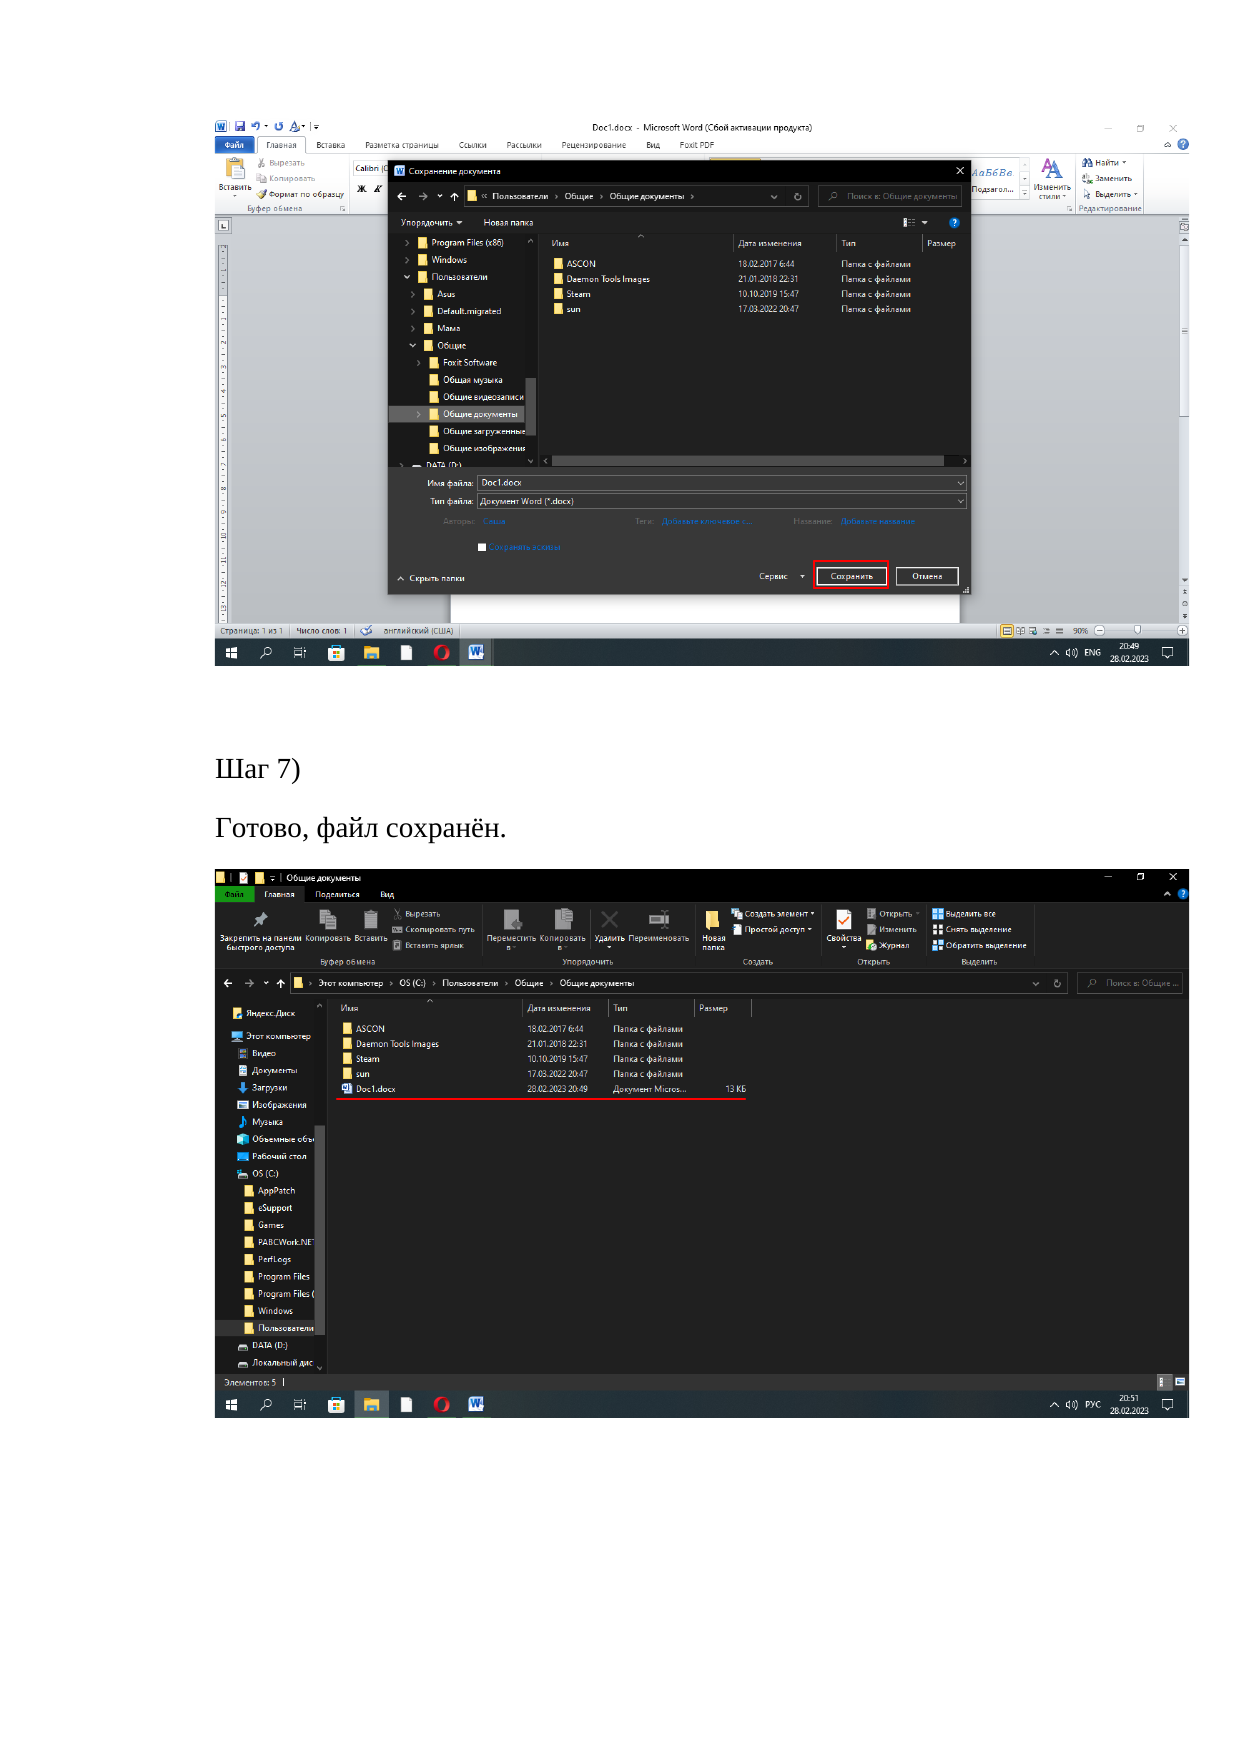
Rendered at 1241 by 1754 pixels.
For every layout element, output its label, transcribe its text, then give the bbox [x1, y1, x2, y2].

picture [214, 869, 1190, 1418]
text Шаг 7) [215, 751, 1152, 784]
text Готово, файл сохранён. [215, 810, 1152, 844]
picture [214, 118, 1190, 666]
